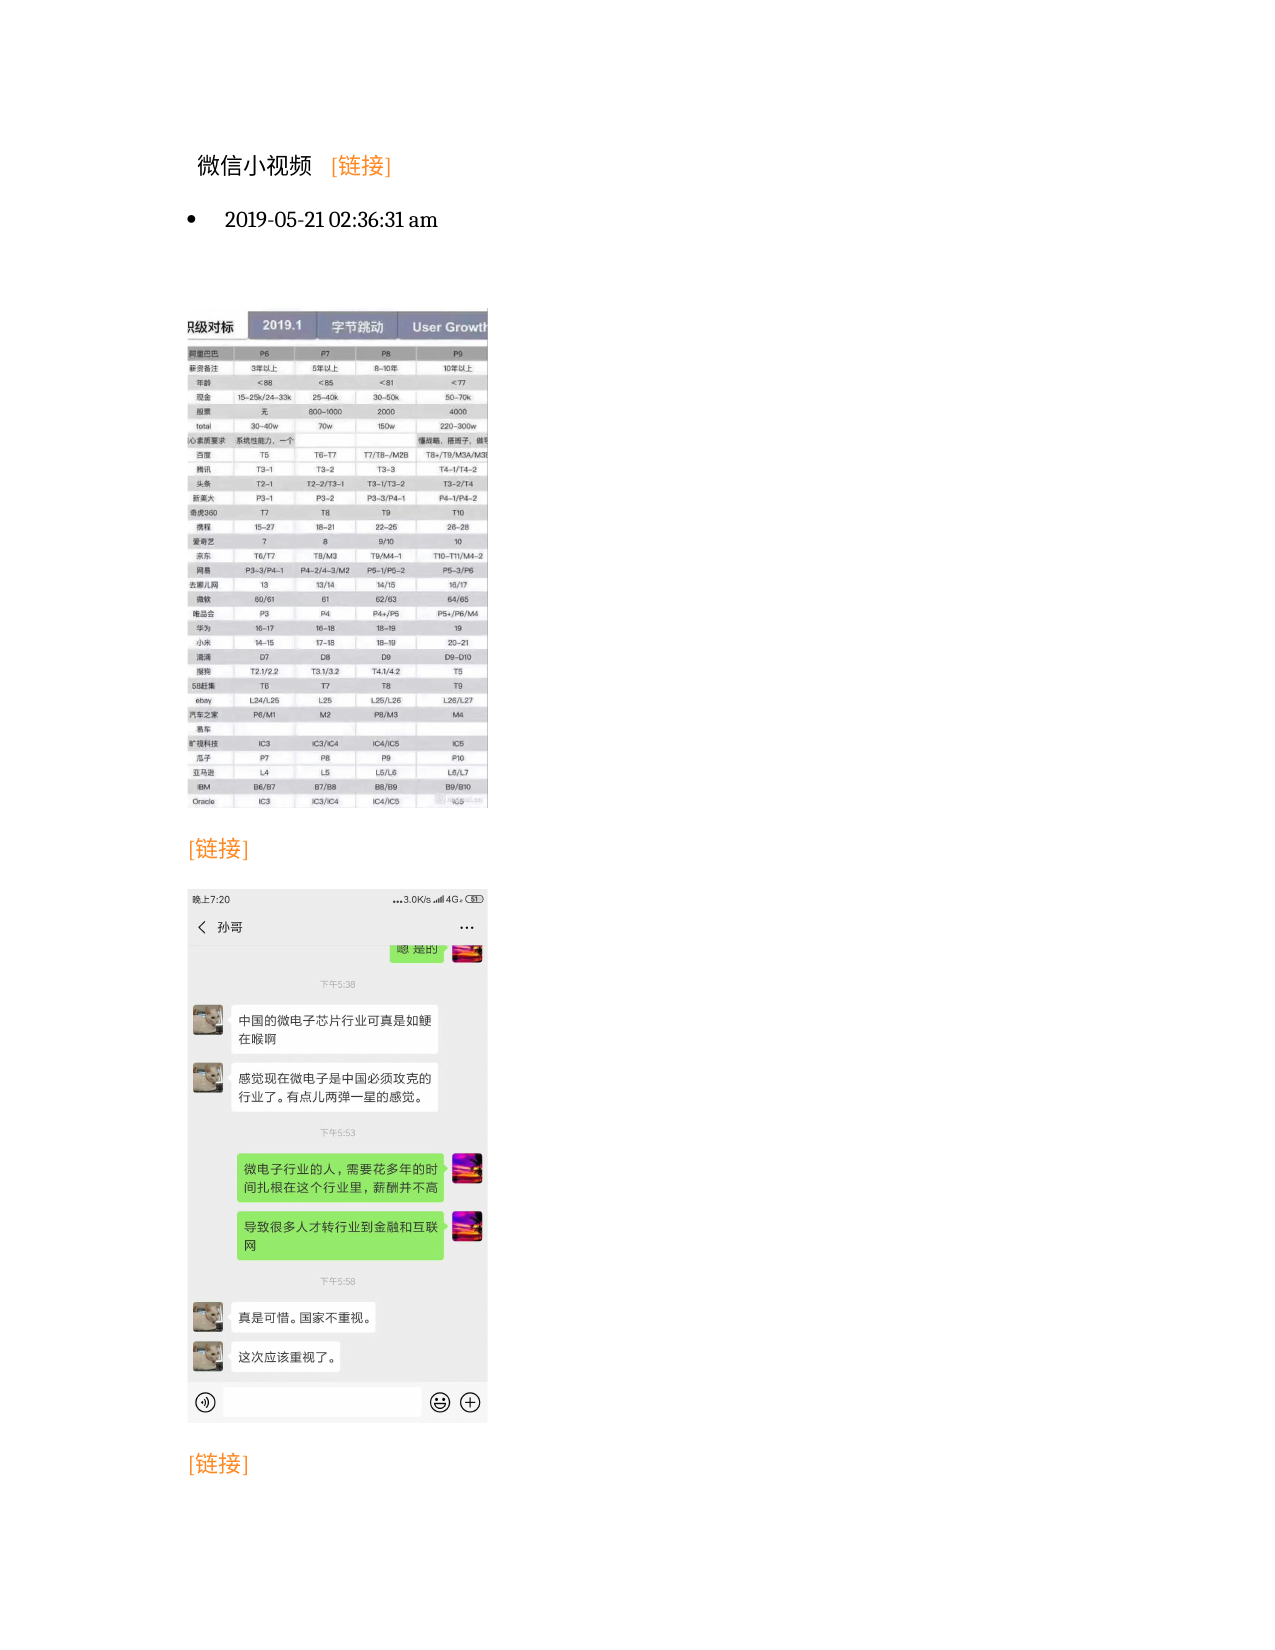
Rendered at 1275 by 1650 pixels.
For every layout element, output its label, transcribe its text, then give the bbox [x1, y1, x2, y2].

text [链接] [187, 1447, 1087, 1479]
list 2019-05-21 02:36:31 am [187, 207, 1087, 233]
picture [187, 889, 488, 1423]
text 微信小视频 [链接] [187, 150, 1087, 181]
picture [187, 308, 488, 808]
text [链接] [187, 833, 1087, 864]
